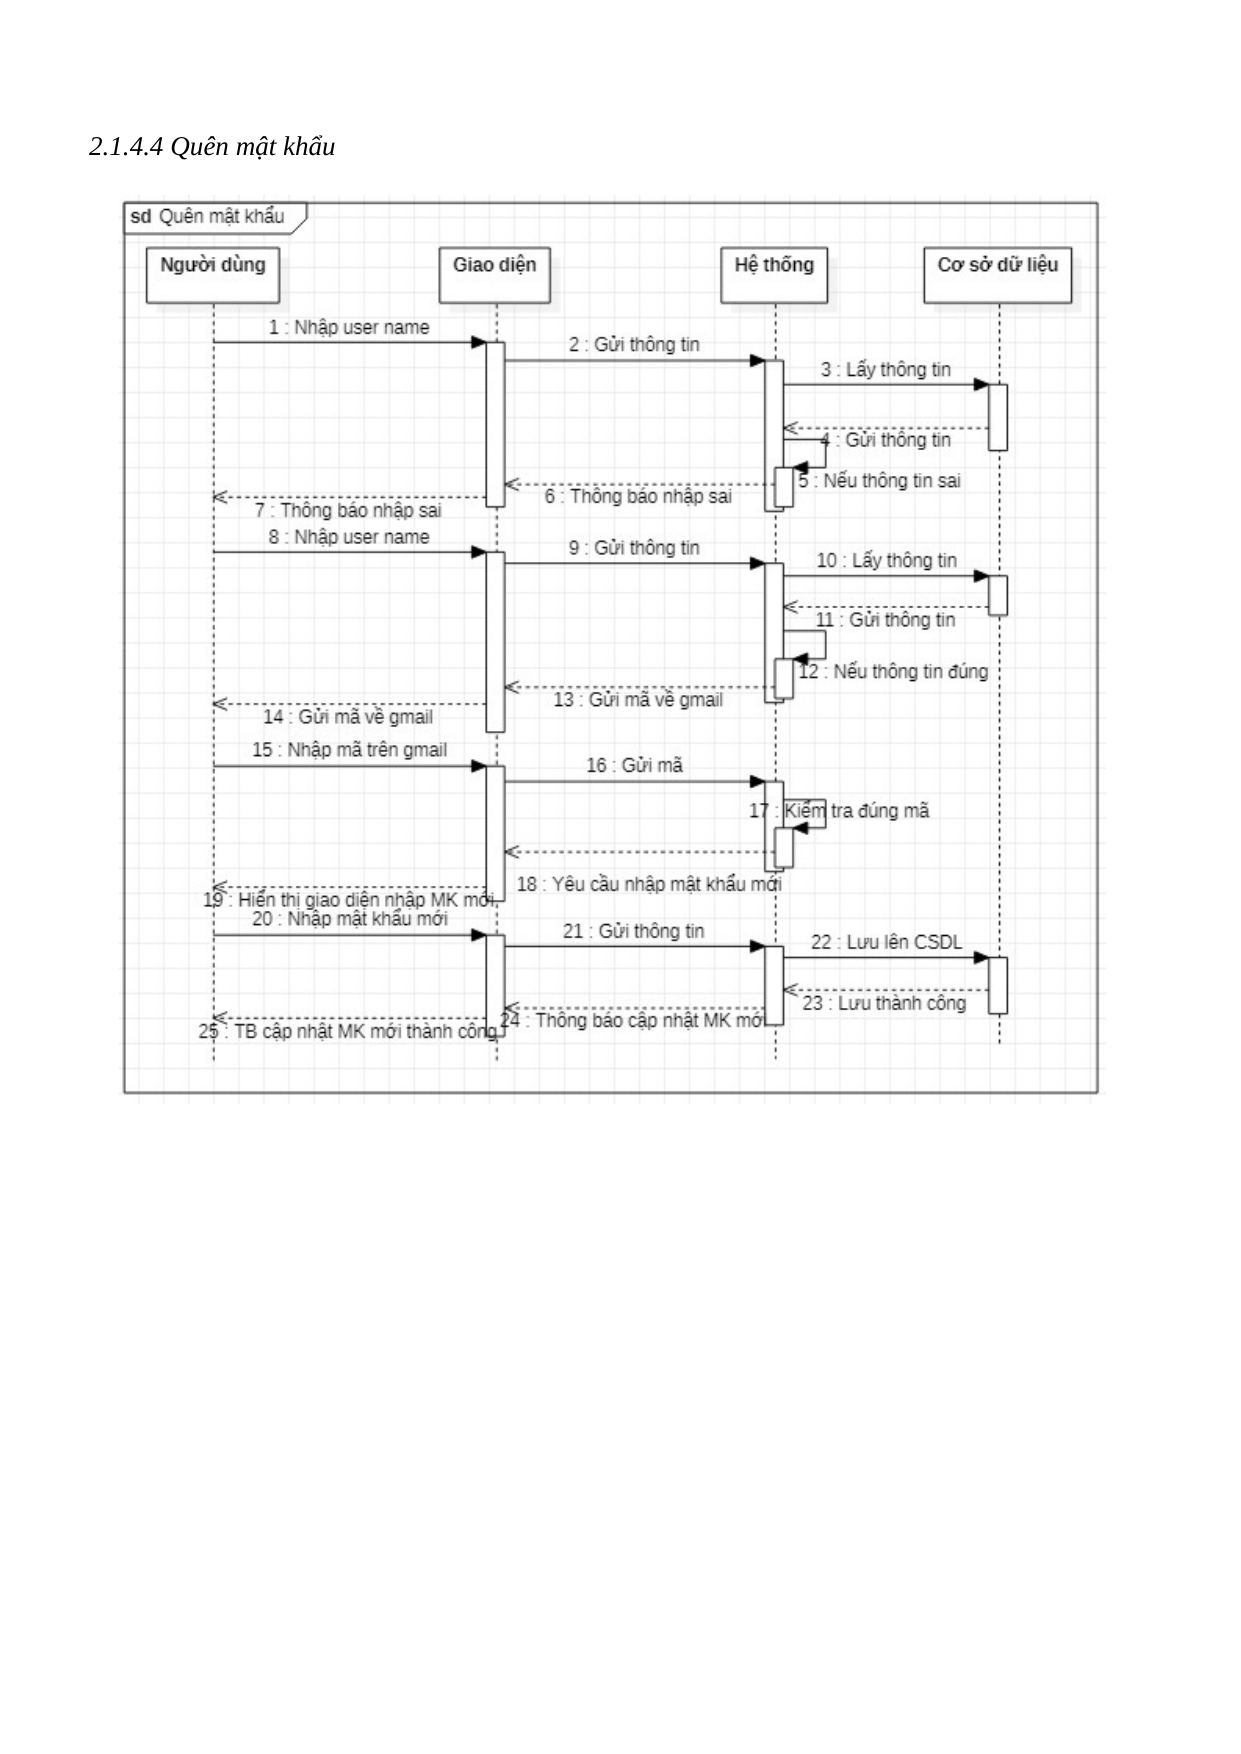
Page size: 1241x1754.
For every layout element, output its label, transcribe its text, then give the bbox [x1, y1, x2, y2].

picture [118, 195, 1107, 1104]
subtitle Quên mật khẩu [89, 127, 1093, 164]
